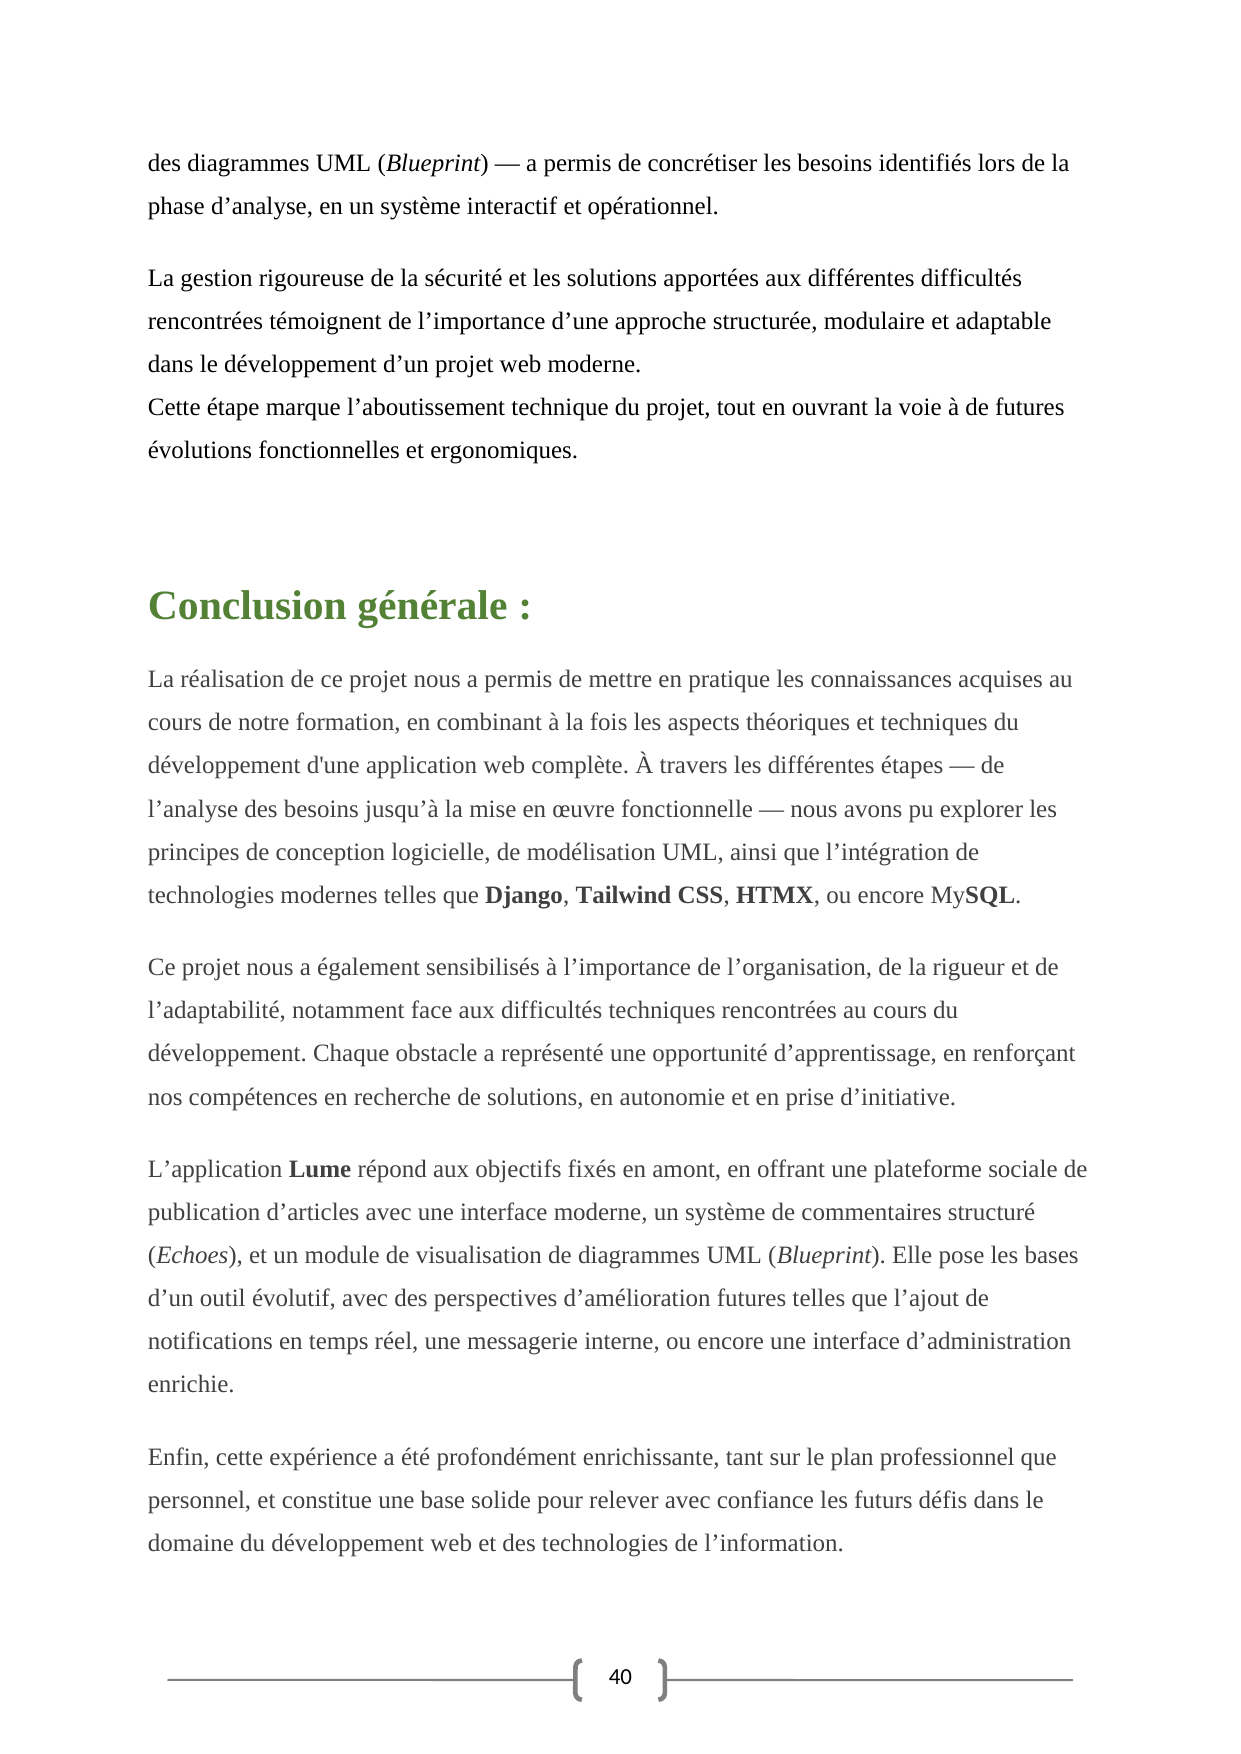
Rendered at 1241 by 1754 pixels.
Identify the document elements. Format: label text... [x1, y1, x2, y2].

text Conclusion générale : [148, 580, 1093, 628]
text Enfin, cette expérience a été profondément enrichissante, tant sur le plan professionnel que personnel, et constitue une base solide pour relever avec confiance les futurs défis dans le domaine du développement web et des technologies de l’information. [148, 1442, 1093, 1557]
text La réalisation de ce projet nous a permis de mettre en pratique les connaissances acquises au cours de notre formation, en combinant à la fois les aspects théoriques et techniques du développement d'une application web complète. À travers les différentes étapes — de l’analyse des besoins jusqu’à la mise en œuvre fonctionnelle — nous avons pu explorer les principes de conception logicielle, de modélisation UML, ainsi que l’intégration de technologies modernes telles que Django, Tailwind CSS, HTMX, ou encore MySQL. [148, 664, 1093, 909]
text La gestion rigoureuse de la sécurité et les solutions apportées aux différentes difficultés rencontrées témoignent de l’importance d’une approche structurée, modulaire et adaptable dans le développement d’un projet web moderne. Cette étape marque l’aboutissement technique du projet, tout en ouvrant la voie à de futures évolutions fonctionnelles et ergonomiques. [148, 263, 1093, 464]
text Ce projet nous a également sensibilisés à l’importance de l’organisation, de la rigueur et de l’adaptabilité, notamment face aux difficultés techniques rencontrées au cours du développement. Chaque obstacle a représenté une opportunité d’apprentissage, en renforçant nos compétences en recherche de solutions, en autonomie et en prise d’initiative. [148, 952, 1093, 1110]
text L’application Lume répond aux objectifs fixés en amont, en offrant une plateforme sociale de publication d’articles avec une interface moderne, un système de commentaires structuré (Echoes), et un module de visualisation de diagrammes UML (Blueprint). Elle pose les bases d’un outil évolutif, avec des perspectives d’amélioration futures telles que l’ajout de notifications en temps réel, une messagerie interne, ou encore une interface d’administration enrichie. [148, 1154, 1093, 1398]
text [148, 148, 1093, 219]
